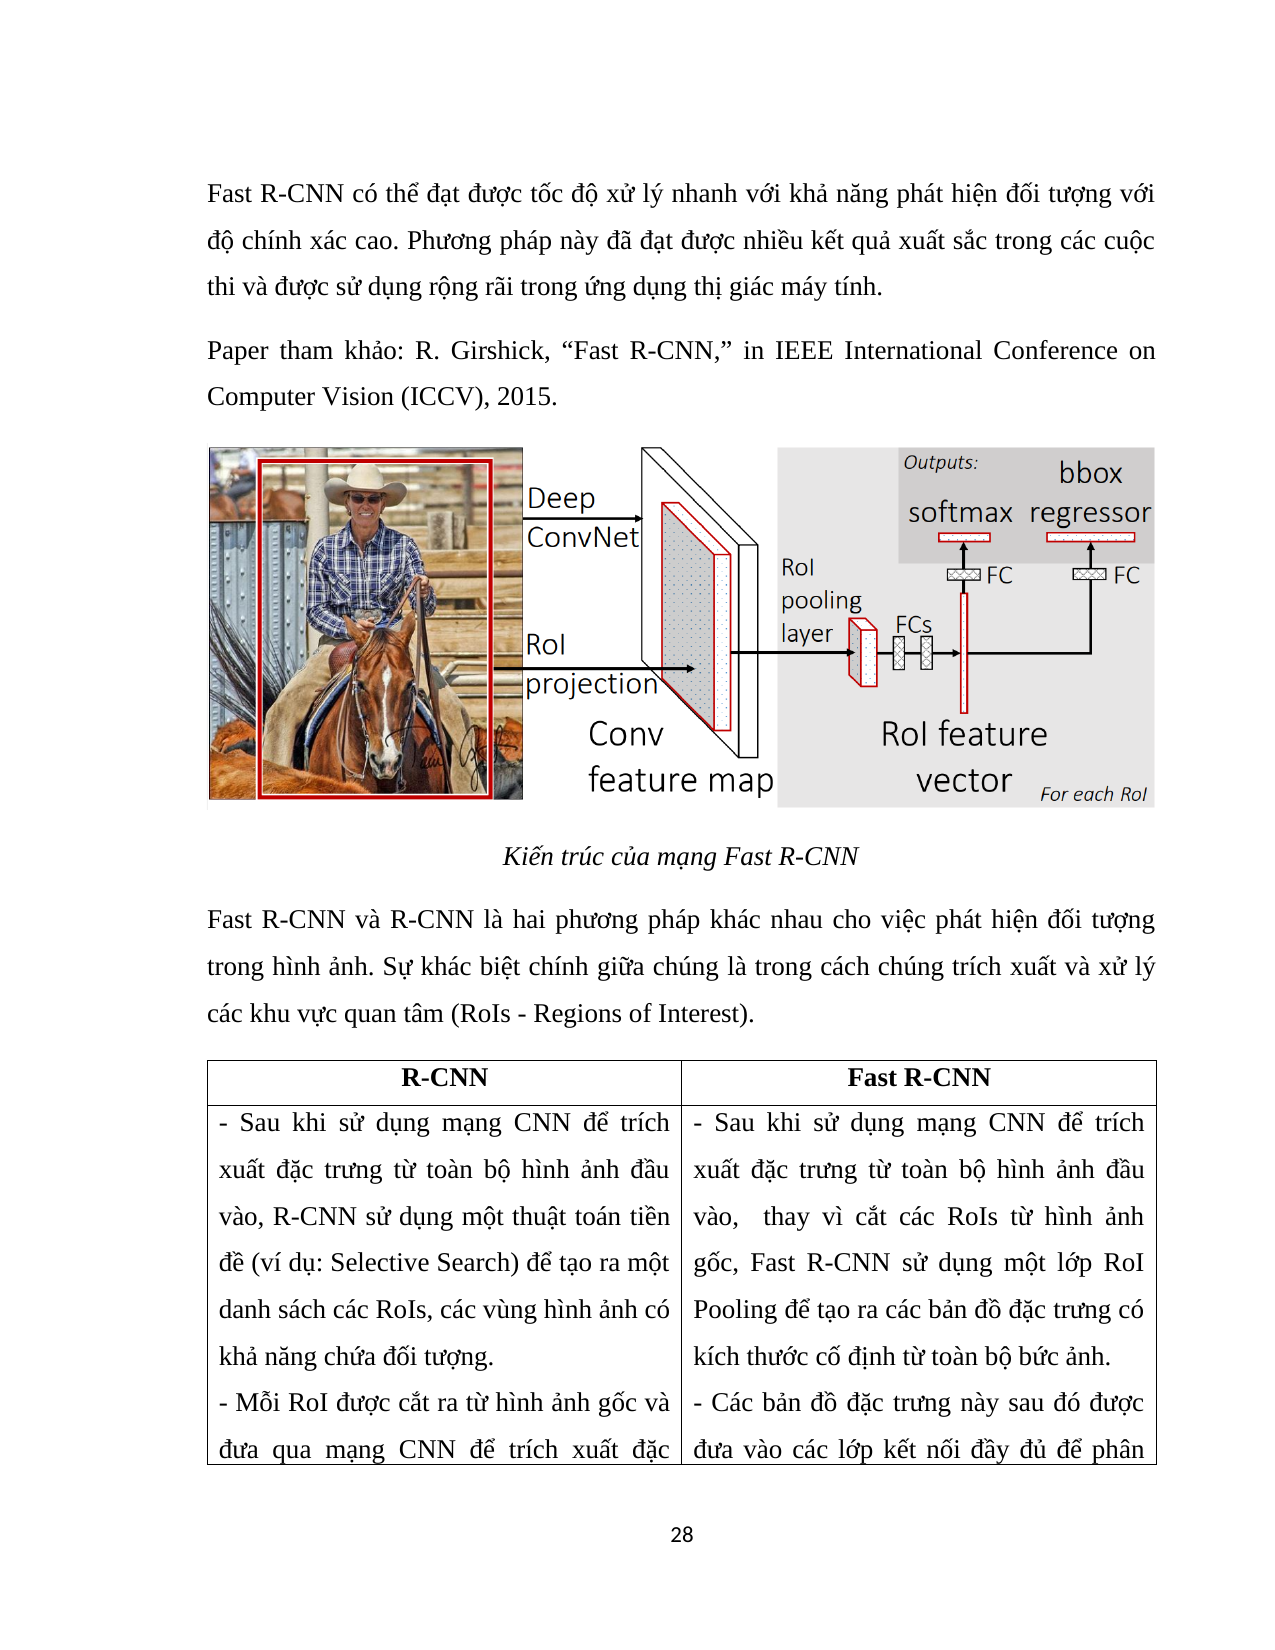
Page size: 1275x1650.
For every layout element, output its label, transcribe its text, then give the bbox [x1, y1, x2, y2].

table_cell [208, 1106, 681, 1464]
text Fast R-CNN có thể đạt được tốc độ xử lý nhanh với khả năng phát hiện đối tượng với độ chính xác cao. Phương pháp này đã đạt được nhiều kết quả xuất sắc trong các cuộc thi và được sử dụng rộng rãi trong ứng dụng thị giác máy tính. [207, 177, 1157, 302]
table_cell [682, 1106, 1156, 1464]
table_header Fast R-CNN [682, 1061, 1156, 1105]
text Fast R-CNN và R-CNN là hai phương pháp khác nhau cho việc phát hiện đối tượng trong hình ảnh. Sự khác biệt chính giữa chúng là trong cách chúng trích xuất và xử lý các khu vực quan tâm (RoIs - Regions of Interest). [207, 903, 1157, 1028]
text Kiến trúc của mạng Fast R-CNN [207, 840, 1157, 871]
table_header R-CNN [208, 1061, 681, 1105]
text Paper tham khảo: R. Girshick, “Fast R-CNN,” in IEEE International Conference on Computer Vision (ICCV), 2015. [207, 334, 1157, 412]
picture [206, 443, 1157, 810]
